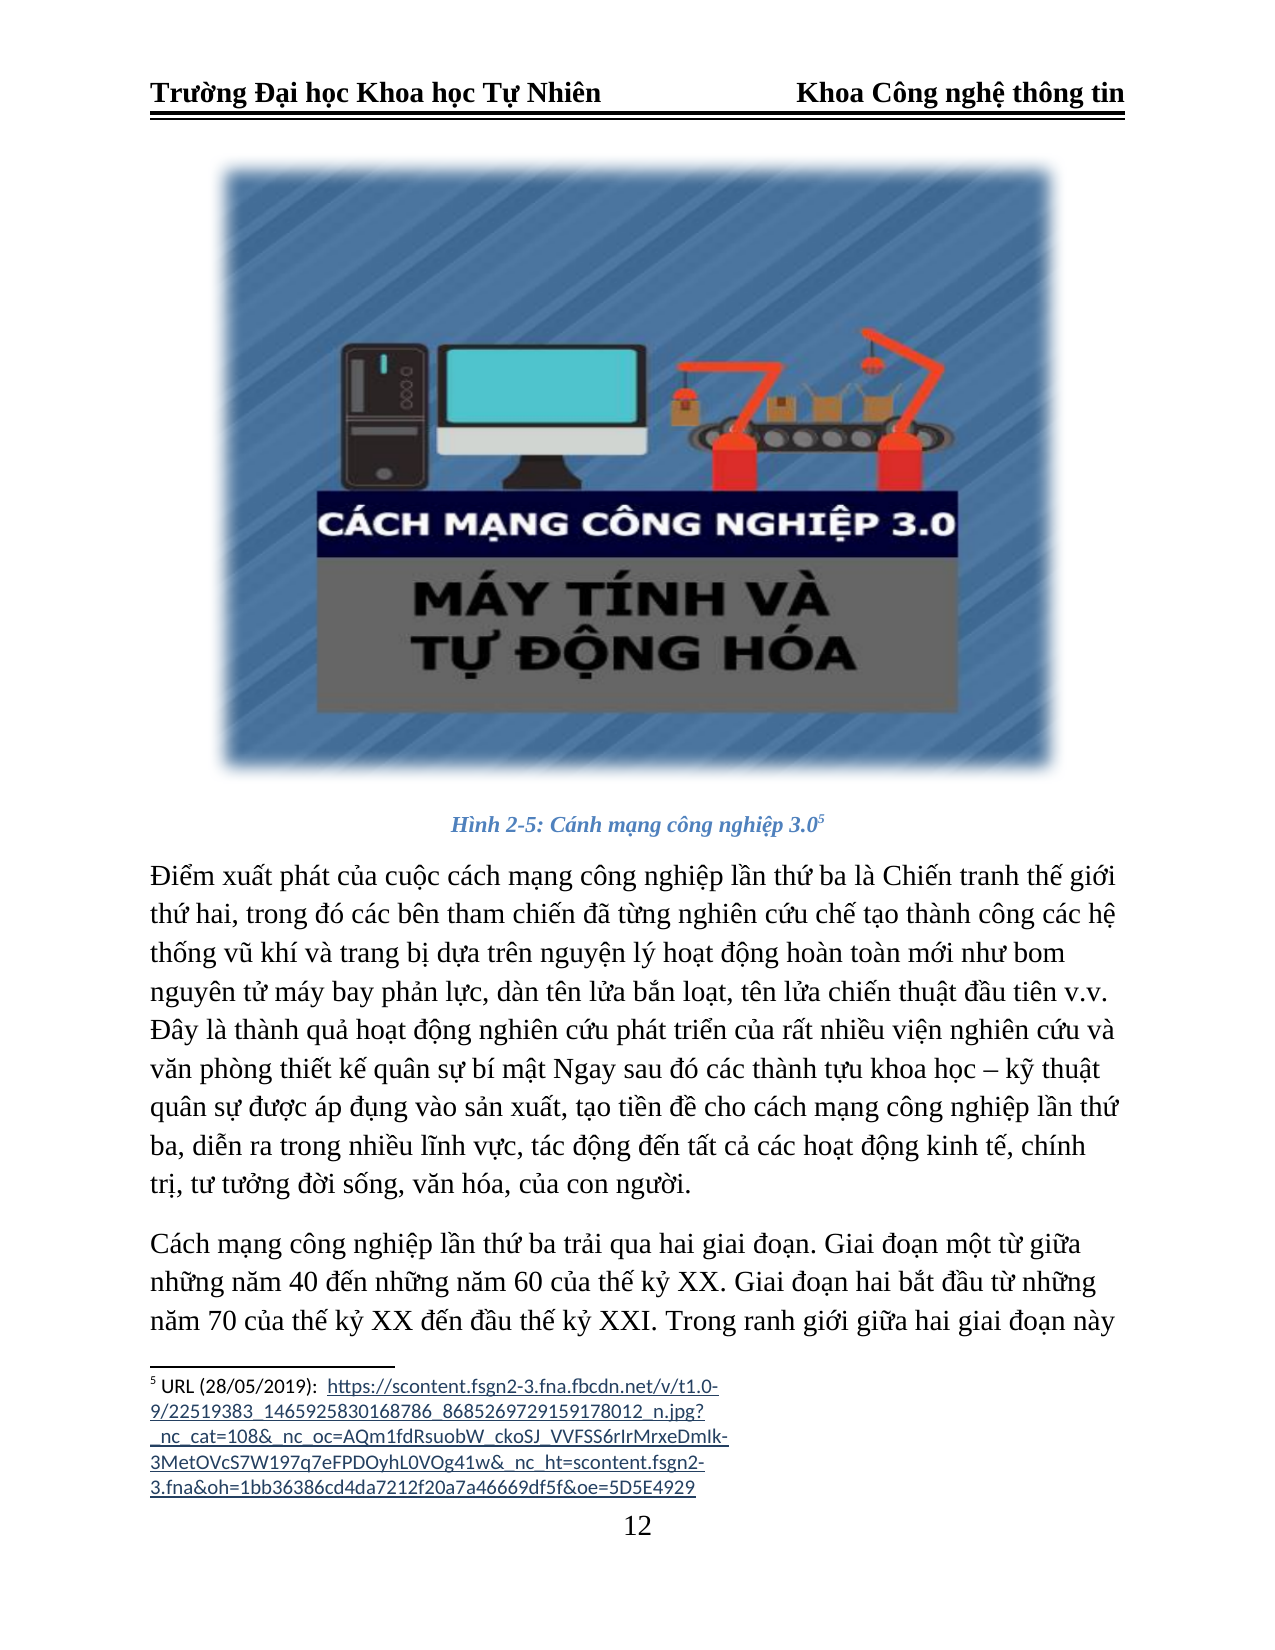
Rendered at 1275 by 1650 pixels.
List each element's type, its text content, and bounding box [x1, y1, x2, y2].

text Hình 2-5: Cánh mạng công nghiệp 3.0 [150, 811, 1125, 837]
picture [237, 182, 1038, 755]
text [150, 1226, 1125, 1336]
text Điểm xuất phát của cuộc cách mạng công nghiệp lần thứ ba là Chiến tranh thế giới thứ hai, trong đó các bên tham chiến đã từng nghiên cứu chế tạo thành công các hệ thống vũ khí và trang bị dựa trên nguyện lý hoạt động hoàn toàn mới như bom nguyên tử máy bay phản lực, dàn tên lửa bắn loạt, tên lửa chiến thuật đầu tiên v.v. Đây là thành quả hoạt động nghiên cứu phát triển của rất nhiều viện nghiên cứu và văn phòng thiết kế quân sự bí mật Ngay sau đó các thành tựu khoa học – kỹ thuật quân sự được áp đụng vào sản xuất, tạo tiền đề cho cách mạng công nghiệp lần thứ ba, diễn ra trong nhiều lĩnh vực, tác động đến tất cả các hoạt động kinh tế, chính trị, tư tưởng đời sống, văn hóa, của con người. [150, 858, 1125, 1200]
